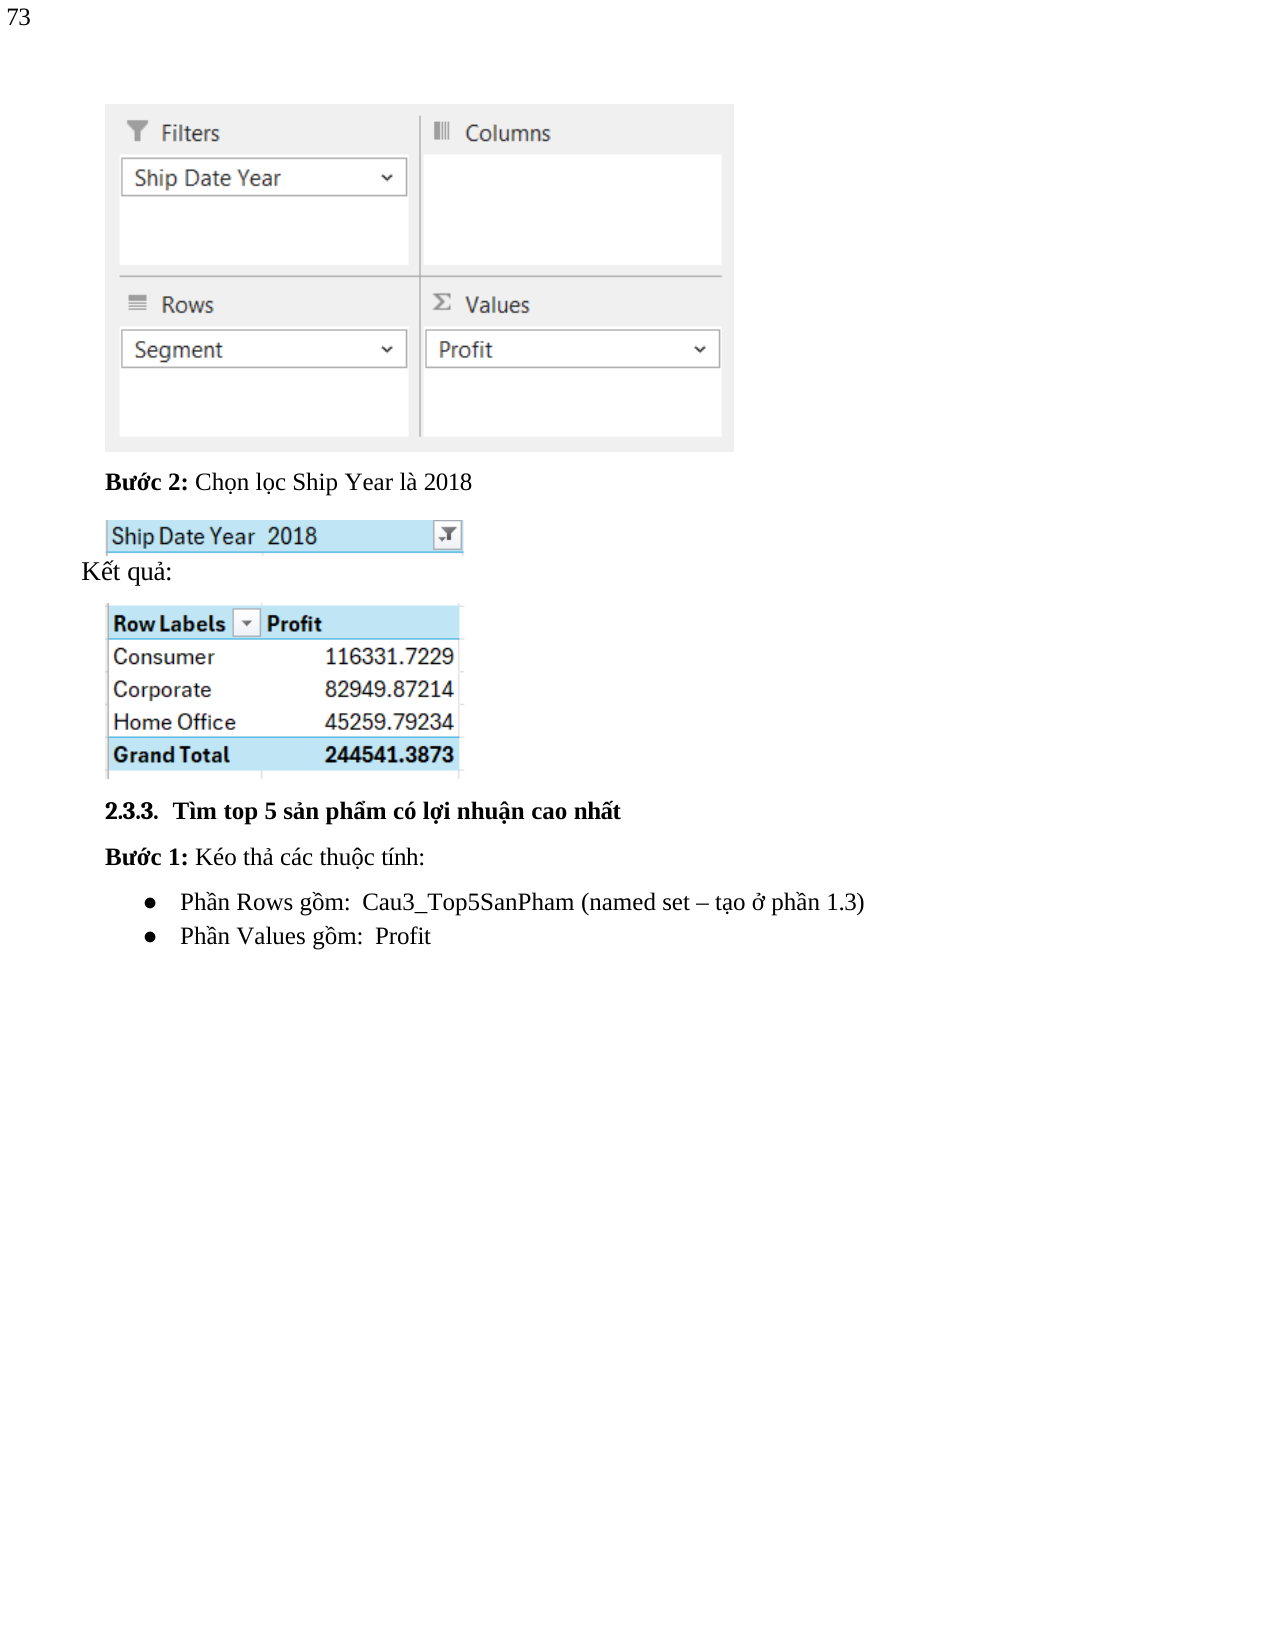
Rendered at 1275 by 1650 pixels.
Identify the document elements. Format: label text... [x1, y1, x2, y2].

text Bước 1: Kéo thả các thuộc tính: [105, 842, 1194, 871]
picture [105, 603, 465, 779]
text Bước 2: Chọn lọc Ship Year là 2018 [105, 467, 1194, 496]
list Phần Values gồm: Profit [142, 921, 1194, 950]
picture [105, 520, 465, 556]
picture [105, 104, 734, 452]
text Kết quả: [81, 510, 1194, 586]
list Phần Rows gồm: Cau3_Top5SanPham (named set – tạo ở phần 1.3) [142, 887, 1194, 916]
